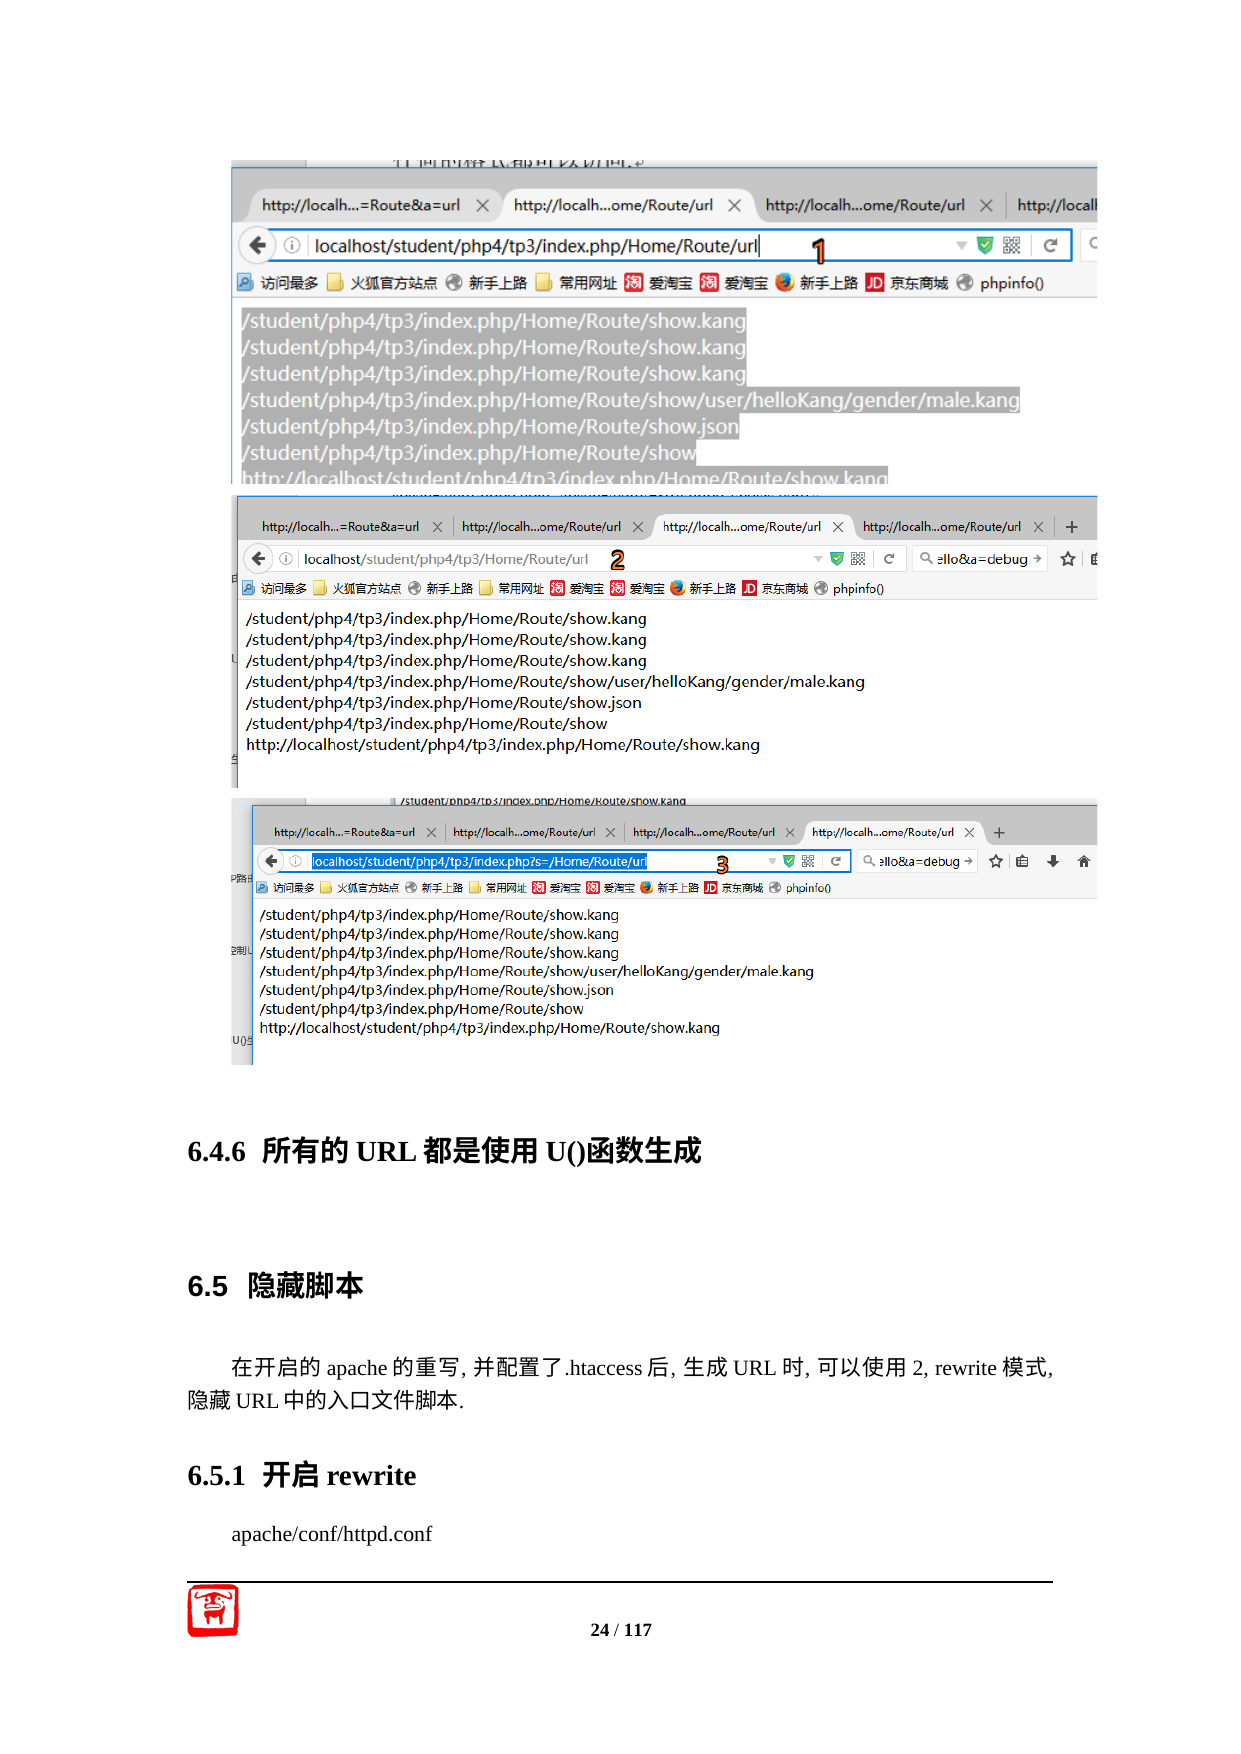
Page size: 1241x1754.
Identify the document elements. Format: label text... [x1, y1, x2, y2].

picture [231, 160, 1098, 484]
subtitle 隐藏脚本 [187, 1251, 1053, 1316]
text apache/conf/httpd.conf [187, 1517, 1053, 1550]
subtitle 开启rewrite [187, 1440, 1053, 1505]
picture [231, 495, 1098, 788]
picture [231, 798, 1098, 1065]
subtitle 所有的URL都是使用U()函数生成 [187, 1116, 1053, 1181]
picture [187, 1584, 239, 1637]
text 在开启的apache的重写, 并配置了.htaccess后, 生成URL时, 可以使用2, rewrite模式, 隐藏URL中的入口文件脚本. [187, 1350, 1053, 1415]
